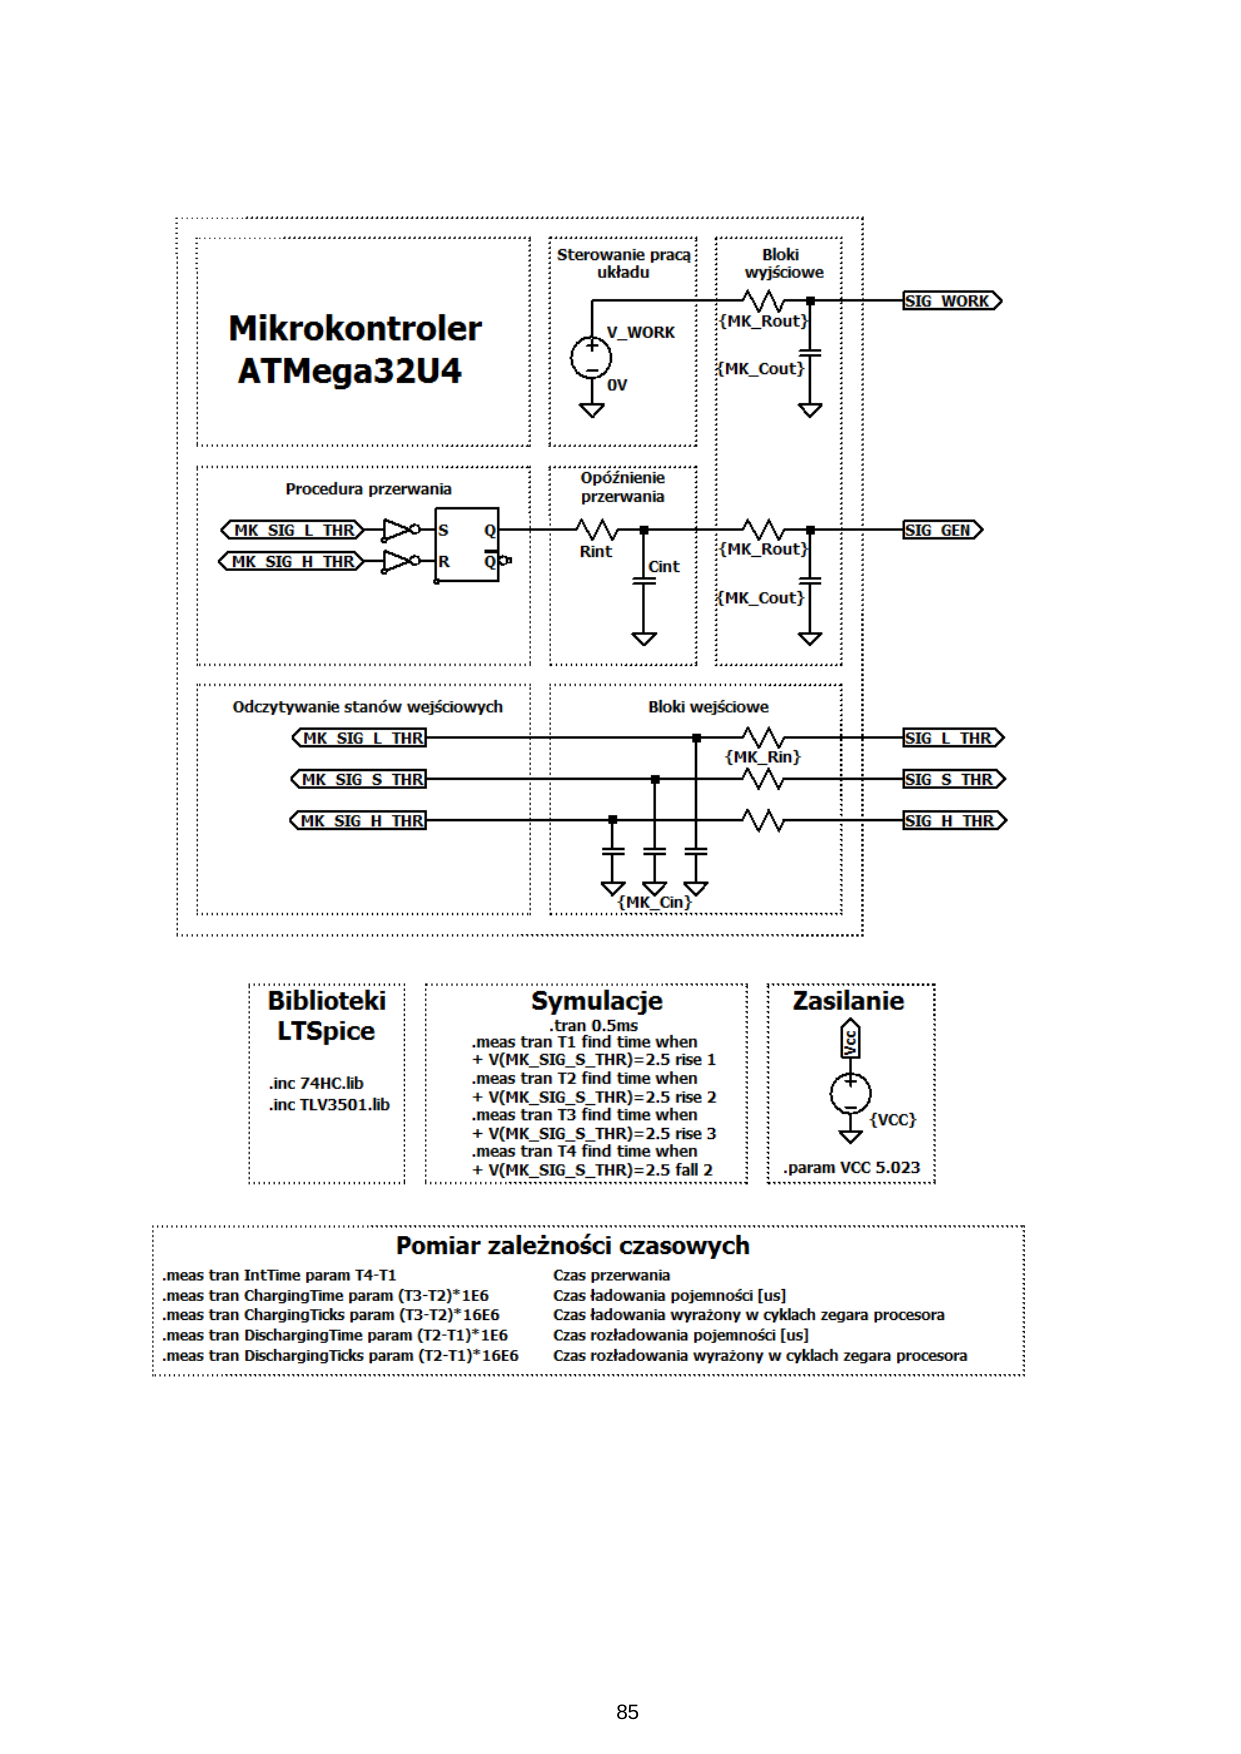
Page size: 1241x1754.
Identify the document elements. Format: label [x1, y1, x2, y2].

picture [173, 209, 1009, 938]
picture [150, 1223, 1031, 1379]
picture [245, 976, 937, 1187]
